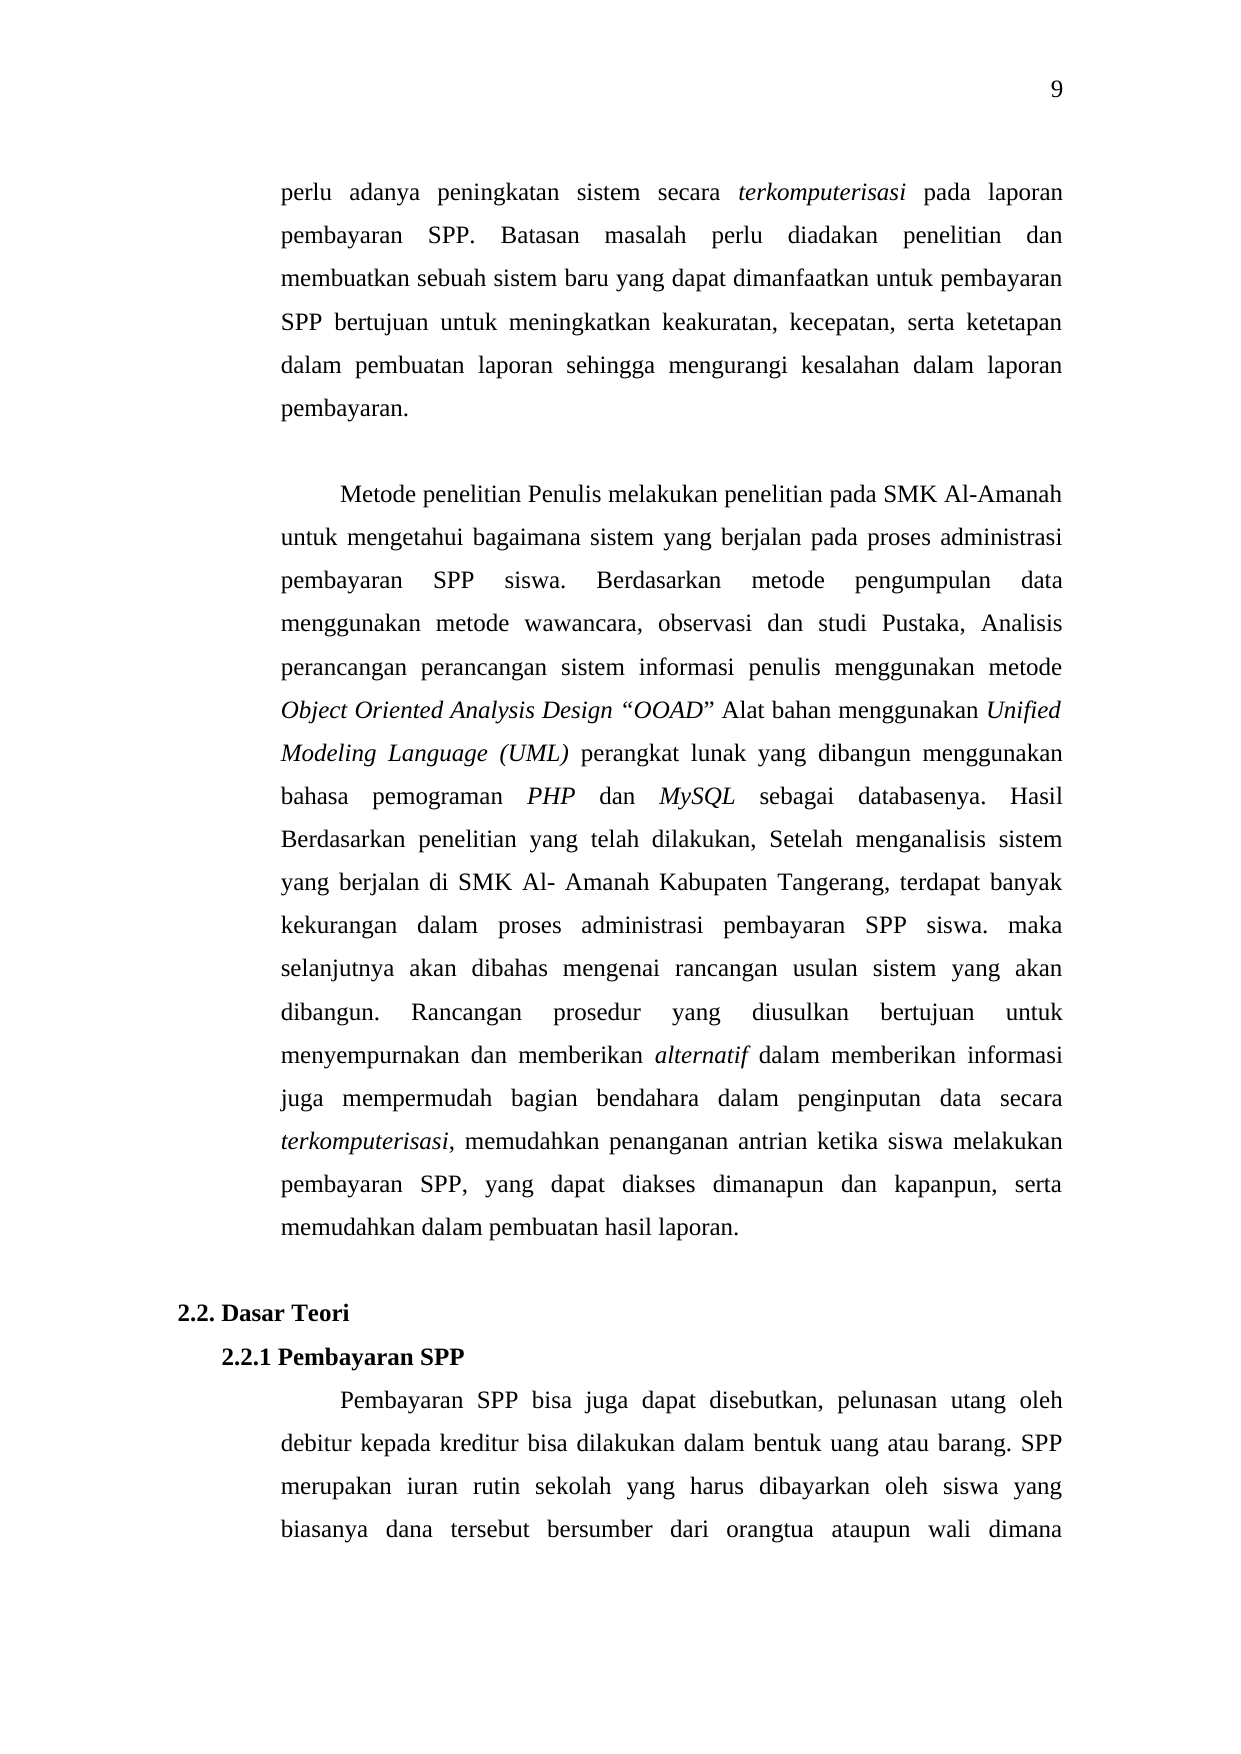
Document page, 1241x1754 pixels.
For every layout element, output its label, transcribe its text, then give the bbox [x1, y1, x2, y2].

text Metode penelitian Penulis melakukan penelitian pada SMK Al-Amanah untuk mengetahui bagaimana sistem yang berjalan pada proses administrasi pembayaran SPP siswa. Berdasarkan metode pengumpulan data menggunakan metode wawancara, observasi dan studi Pustaka, Analisis perancangan perancangan sistem informasi penulis menggunakan metode Object Oriented Analysis Design “OOAD” Alat bahan menggunakan Unified Modeling Language (UML) perangkat lunak yang dibangun menggunakan bahasa pemograman PHP dan MySQL sebagai databasenya. Hasil Berdasarkan penelitian yang telah dilakukan, Setelah menganalisis sistem yang berjalan di SMK Al- Amanah Kabupaten Tangerang, terdapat banyak kekurangan dalam proses administrasi pembayaran SPP siswa. maka selanjutnya akan dibahas mengenai rancangan usulan sistem yang akan dibangun. Rancangan prosedur yang diusulkan bertujuan untuk menyempurnakan dan memberikan alternatif dalam memberikan informasi juga mempermudah bagian bendahara dalam penginputan data secara terkomputerisasi, memudahkan penanganan antrian ketika siswa melakukan pembayaran SPP, yang dapat diakses dimanapun dan kapanpun, serta memudahkan dalam pembuatan hasil laporan. [281, 479, 1063, 1241]
text 2.2. Dasar Teori [177, 1298, 1063, 1327]
text 2.2.1 Pembayaran SPP [221, 1342, 1063, 1370]
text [281, 177, 1063, 422]
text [281, 1385, 1063, 1543]
